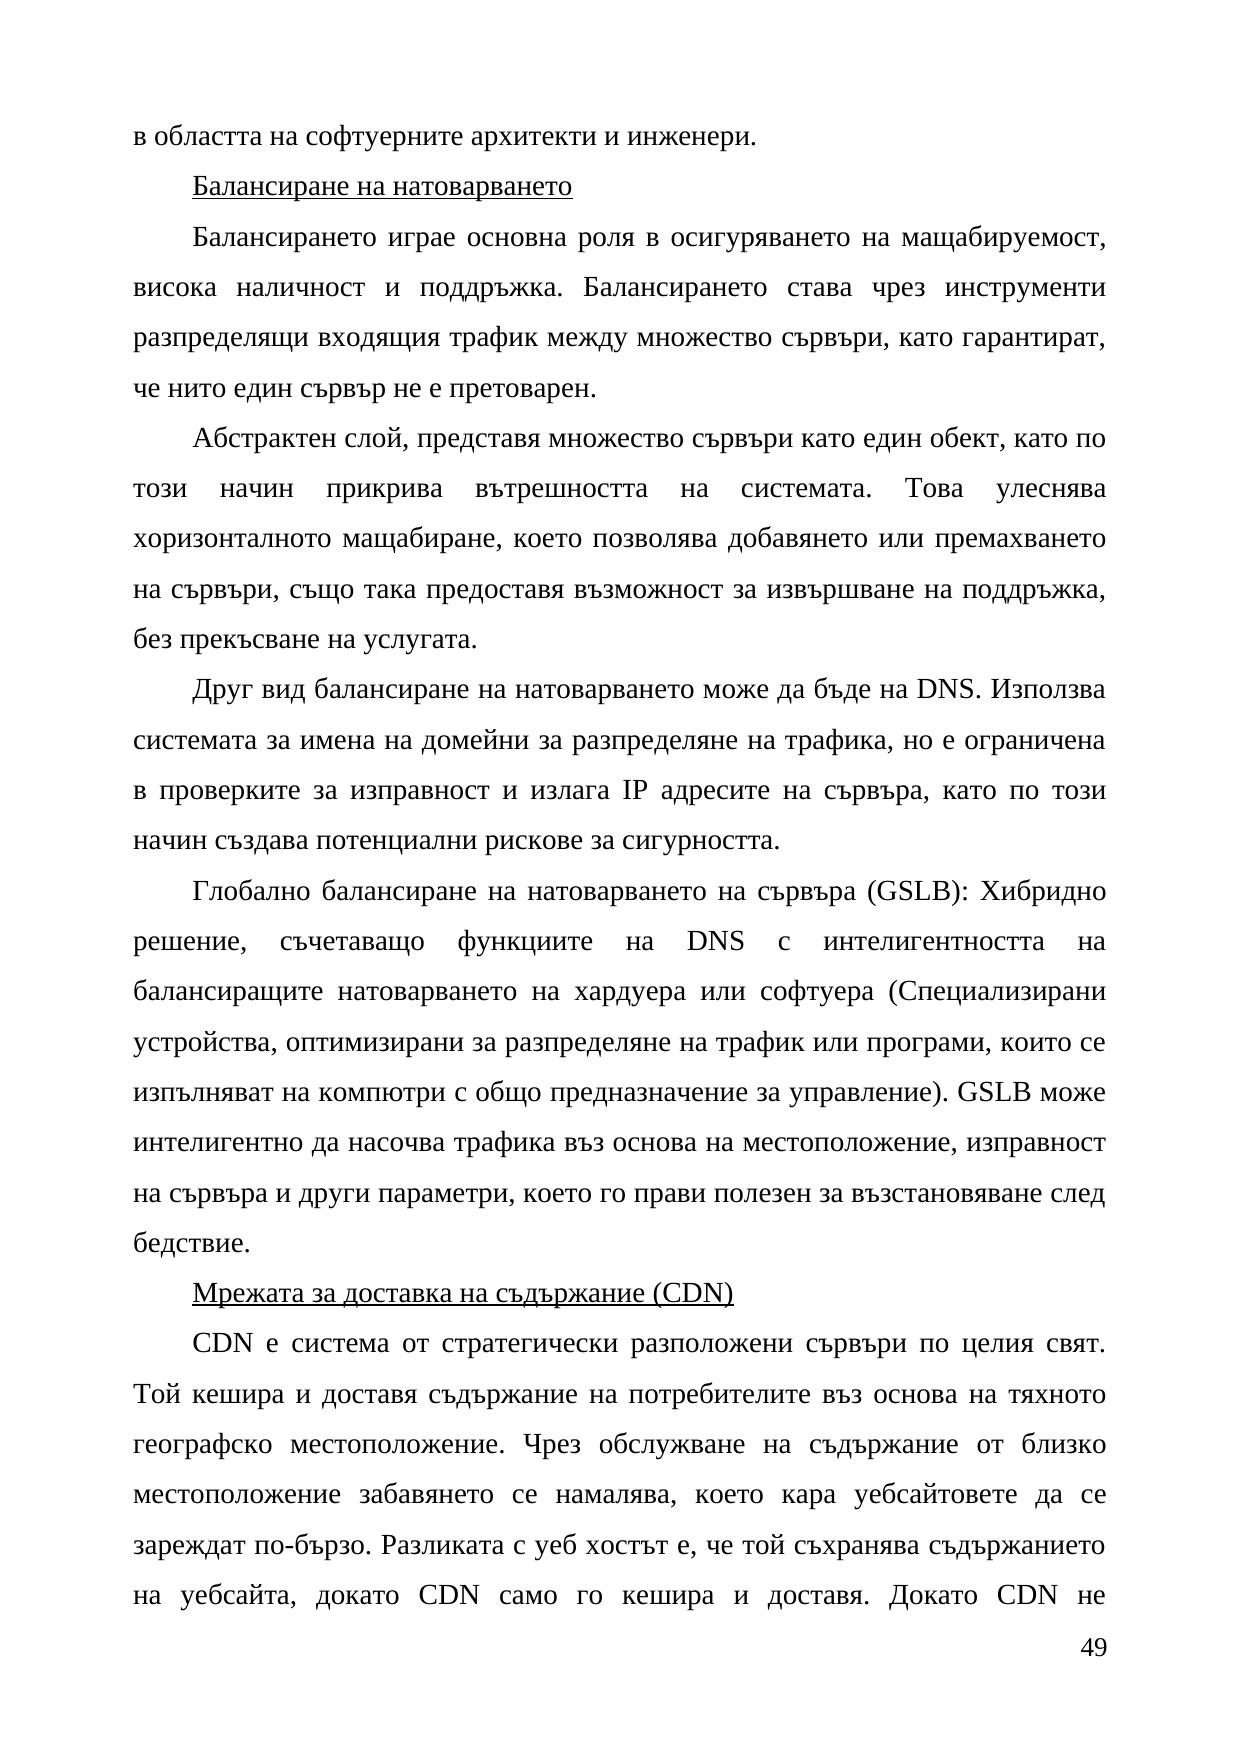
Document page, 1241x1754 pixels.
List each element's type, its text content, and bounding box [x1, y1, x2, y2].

text Абстрактен слой, представя множество сървъри като един обект, като по този начин прикрива вътрешността на системата. Това улеснява хоризонталното мащабиране, което позволява добавянето или премахването на сървъри, също така предоставя възможност за извършване на поддръжка, без прекъсване на услугата. [133, 420, 1107, 655]
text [133, 1326, 1107, 1611]
text Глобално балансиране на натоварването на сървъра (GSLB): Хибридно решение, съчетаващо функциите на DNS с интелигентността на балансиращите натоварването на хардуера или софтуера (Специализирани устройства, оптимизирани за разпределяне на трафик или програми, които се изпълняват на компютри с общо предназначение за управление). GSLB може интелигентно да насочва трафика въз основа на местоположение, изправност на сървъра и други параметри, което го прави полезен за възстановяване след бедствие. [133, 873, 1107, 1258]
text Балансирането играе основна роля в осигуряването на мащабируемост, висока наличност и поддръжка. Балансирането става чрез инструменти разпределящи входящия трафик между множество сървъри, като гарантират, че нито един сървър не е претоварен. [133, 219, 1107, 403]
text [133, 118, 1107, 152]
text Балансиране на натоварването [133, 168, 1107, 202]
text Мрежата за доставка на съдържание (CDN) [133, 1275, 1107, 1309]
text Друг вид балансиране на натоварването може да бъде на DNS. Използва системата за имена на домейни за разпределяне на трафика, но е ограничена в проверките за изправност и излага IP адресите на сървъра, като по този начин създава потенциални рискове за сигурността. [133, 672, 1107, 856]
